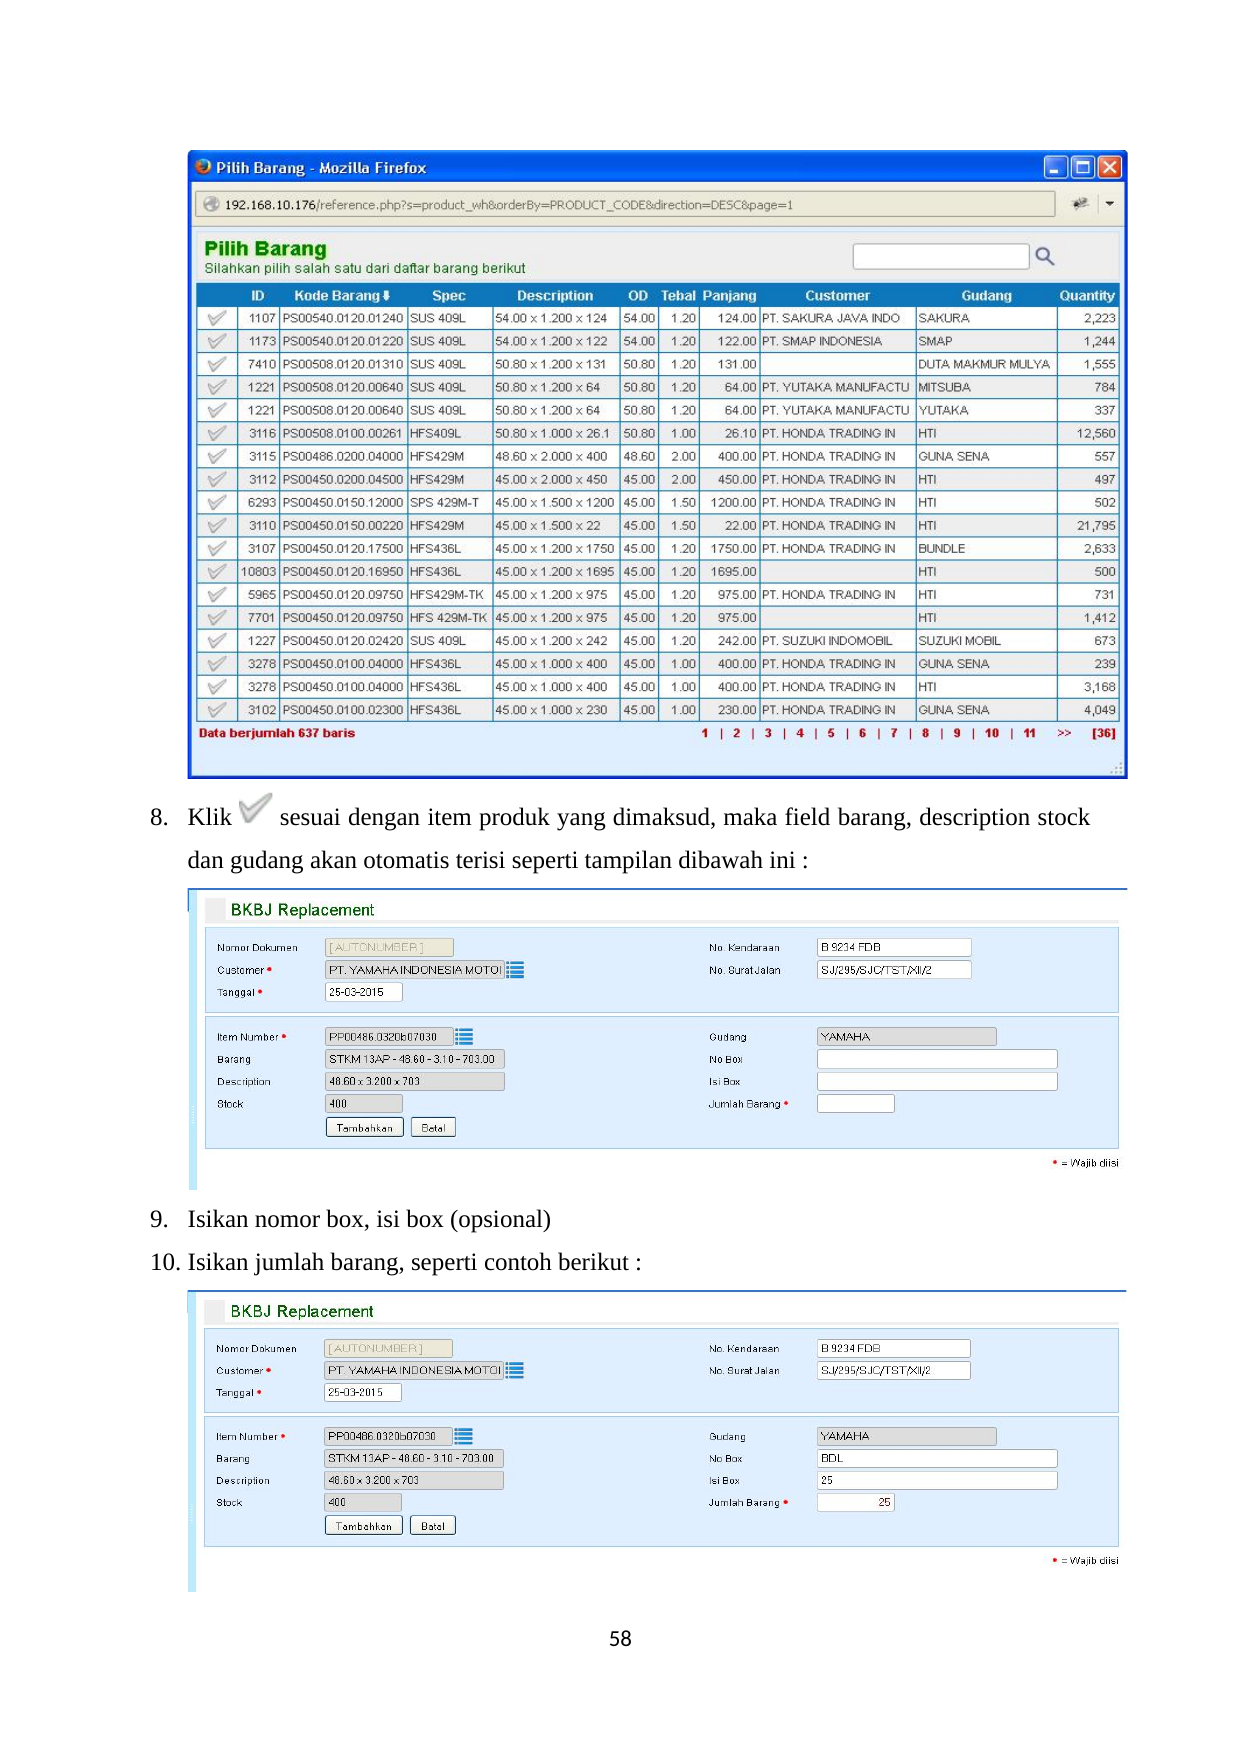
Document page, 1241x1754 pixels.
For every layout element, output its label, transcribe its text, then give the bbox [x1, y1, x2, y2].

picture [239, 792, 273, 826]
picture [187, 150, 1128, 779]
list Klik sesuai dengan item produk yang dimaksud, maka field barang, description stock dan gudang akan otomatis terisi seperti tampilan dibawah ini : [150, 792, 1090, 874]
list Isikan nomor box, isi box (opsional) [150, 1204, 1090, 1233]
list Isikan jumlah barang, seperti contoh berikut : [150, 1247, 1090, 1276]
picture [187, 1290, 1127, 1592]
picture [187, 888, 1128, 1190]
